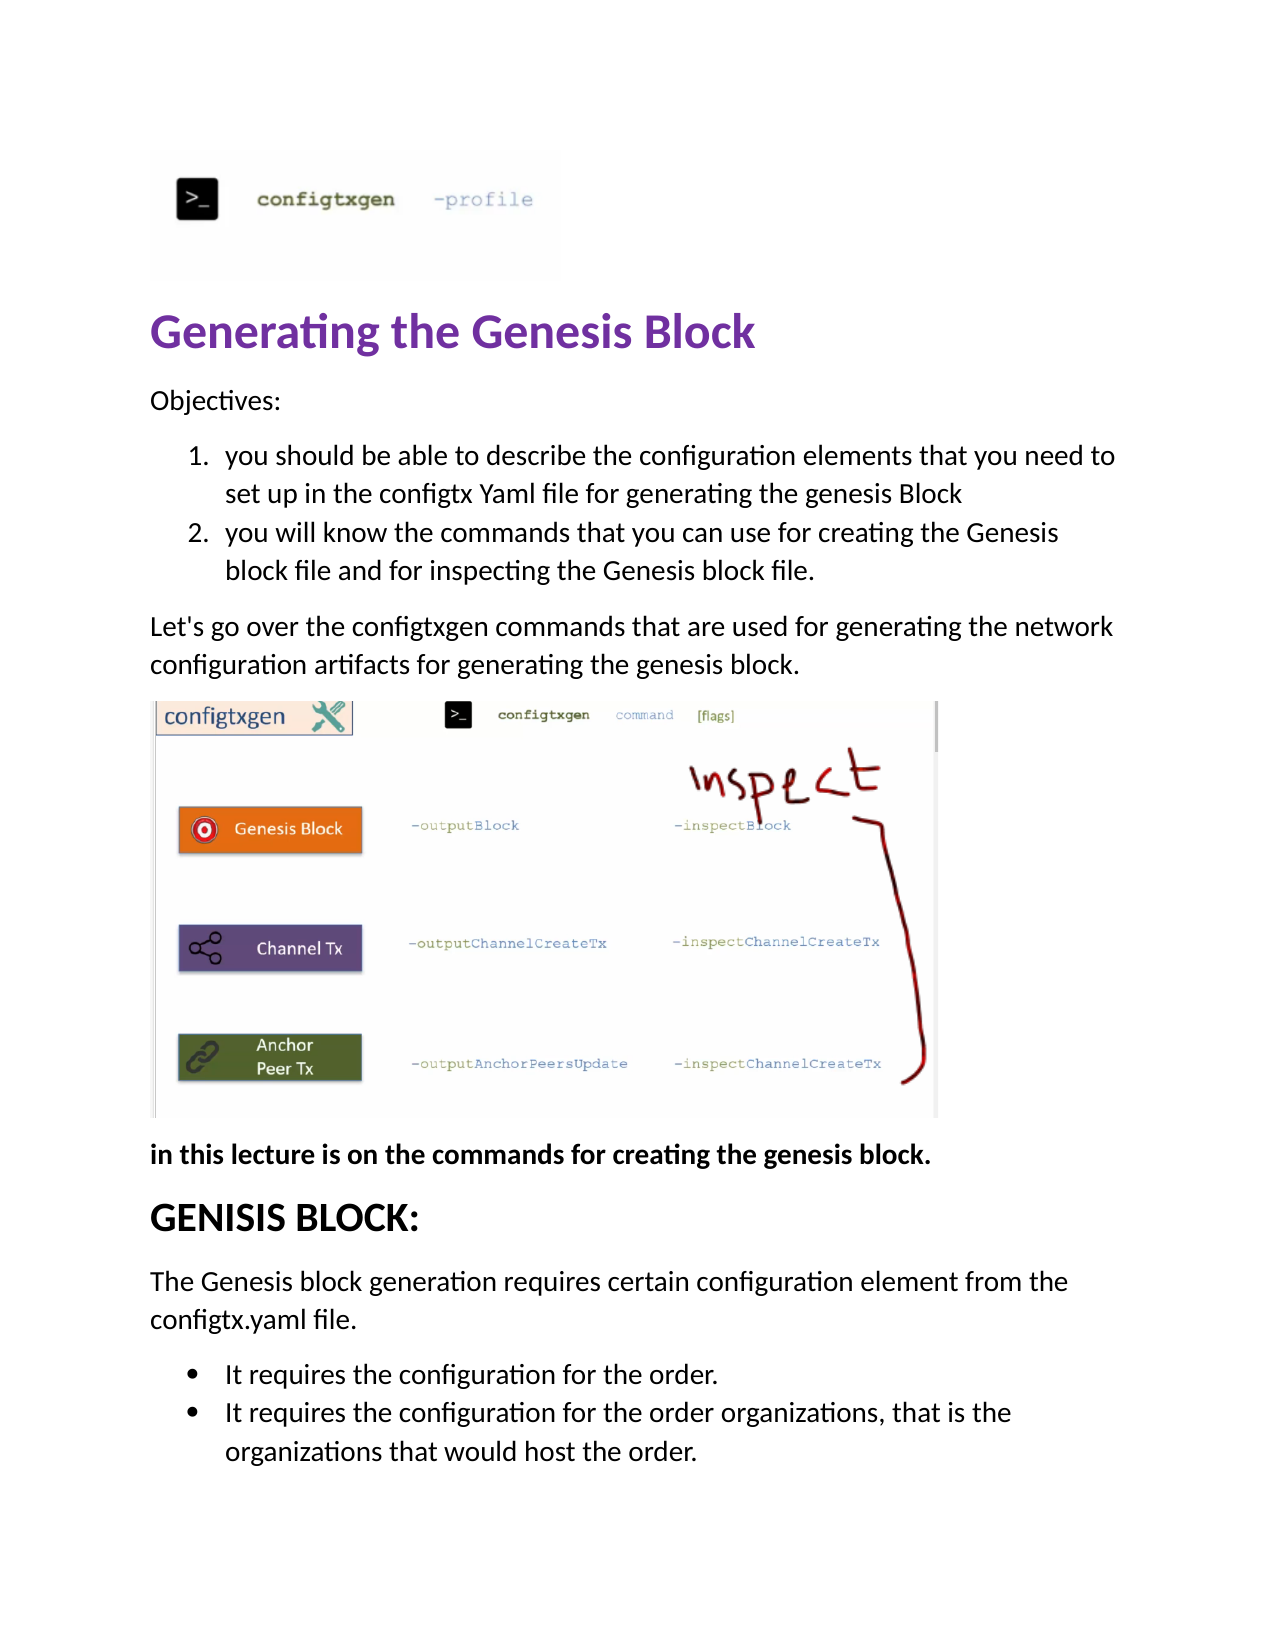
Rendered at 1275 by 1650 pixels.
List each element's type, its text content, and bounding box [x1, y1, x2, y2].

list It requires the configuration for the order. [187, 1356, 1125, 1392]
list It requires the configuration for the order organizations, that is the organizations that would host the order. [187, 1394, 1125, 1469]
text The Genesis block generation requires certain configuration element from the configtx.yaml file. [150, 1263, 1125, 1337]
list you will know the commands that you can use for creating the Genesis block file and for inspecting the Genesis block file. [187, 514, 1125, 588]
picture [150, 150, 561, 281]
text Objectives: [150, 382, 1125, 418]
text Generating the Genesis Block [150, 299, 1125, 361]
picture [150, 701, 939, 1118]
list you should be able to describe the configuration elements that you need to set up in the configtx Yaml file for generating the genesis Block [187, 437, 1125, 511]
text in this lecture is on the commands for creating the genesis block. [150, 1136, 1125, 1172]
text GENISIS BLOCK: [150, 1191, 1125, 1242]
text Let's go over the configtxgen commands that are used for generating the network configuration artifacts for generating the genesis block. [150, 608, 1125, 682]
